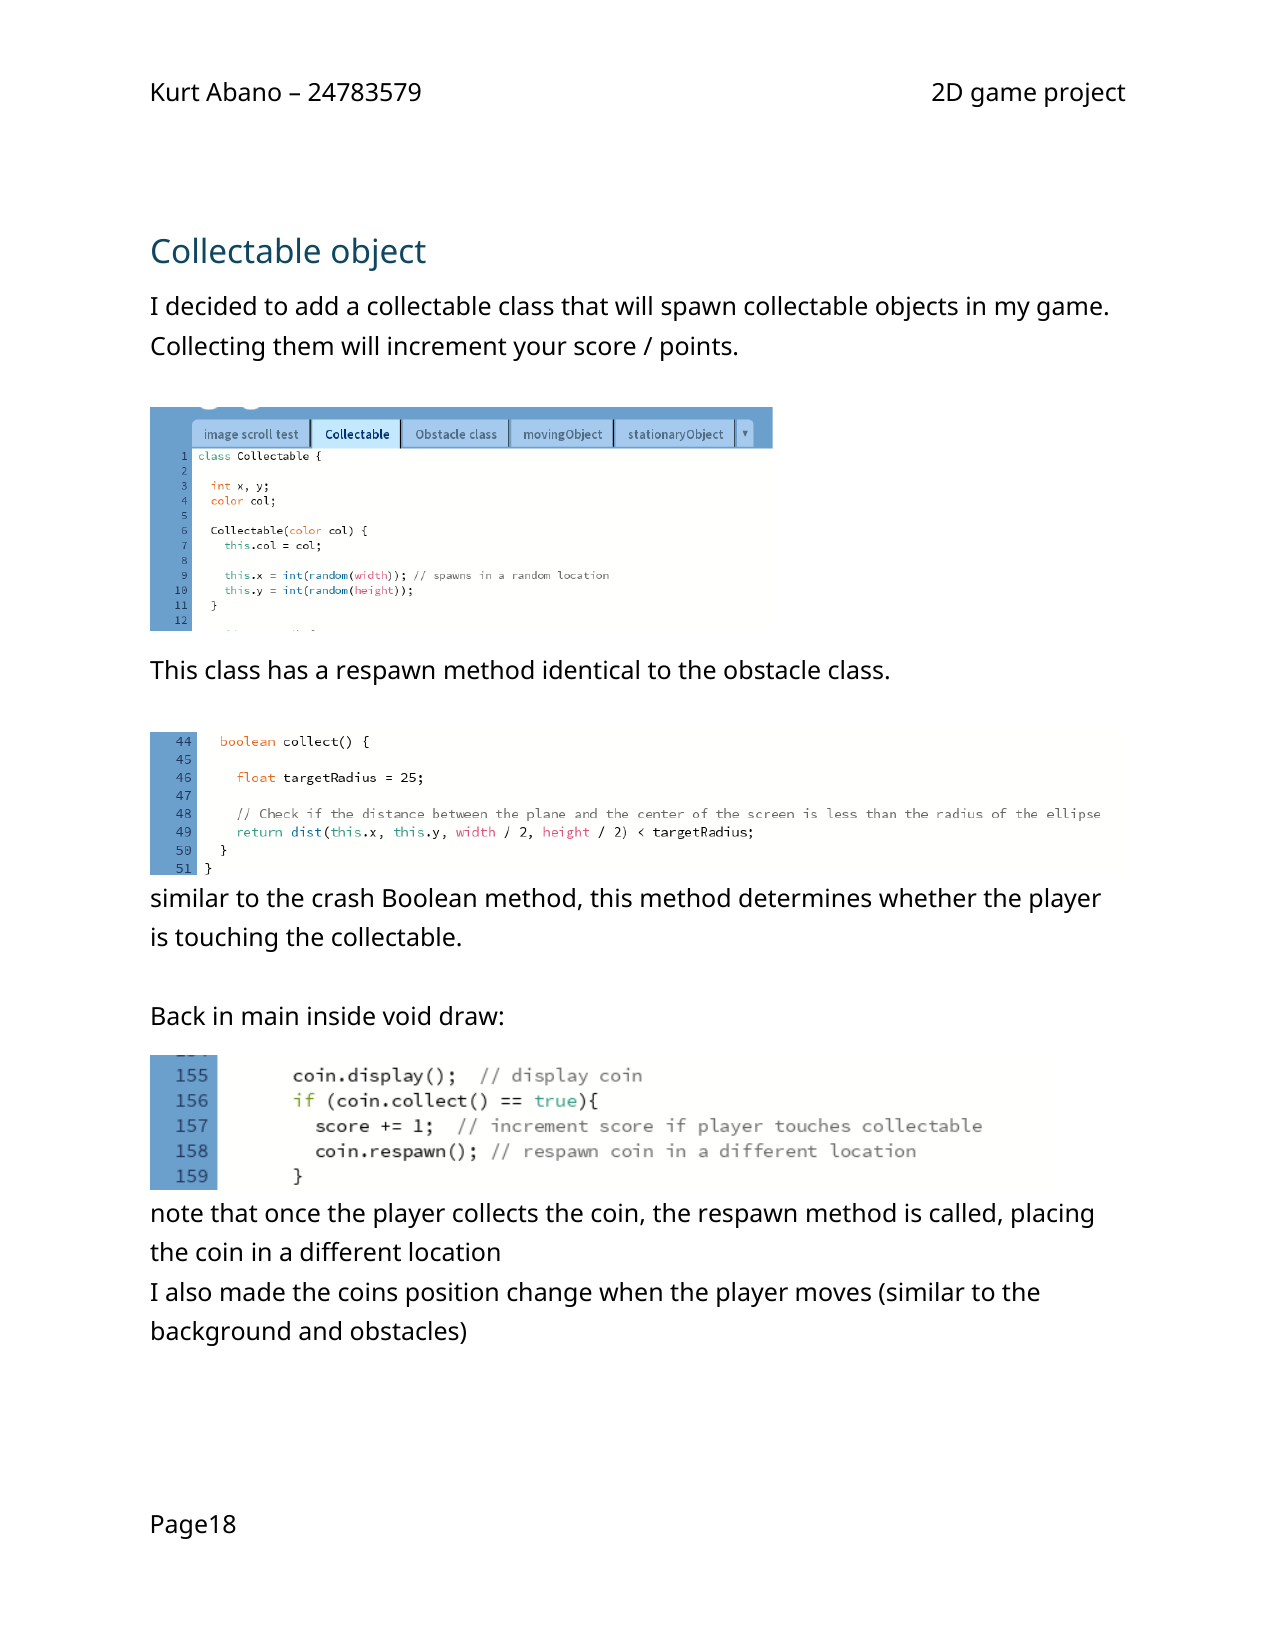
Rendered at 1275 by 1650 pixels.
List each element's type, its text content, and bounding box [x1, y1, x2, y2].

text This class has a respawn method identical to the obstacle class. similar to the crash Boolean method, this method determines whether the player is touching the collectable. Back in main inside void draw: [150, 653, 1125, 732]
subtitle Collectable object [150, 228, 1125, 273]
picture [150, 732, 1125, 875]
picture [150, 1055, 1058, 1190]
text This class has a respawn method identical to the obstacle class. similar to the crash Boolean method, this method determines whether the player is touching the collectable. Back in main inside void draw: [150, 875, 1125, 1033]
picture [150, 407, 773, 631]
